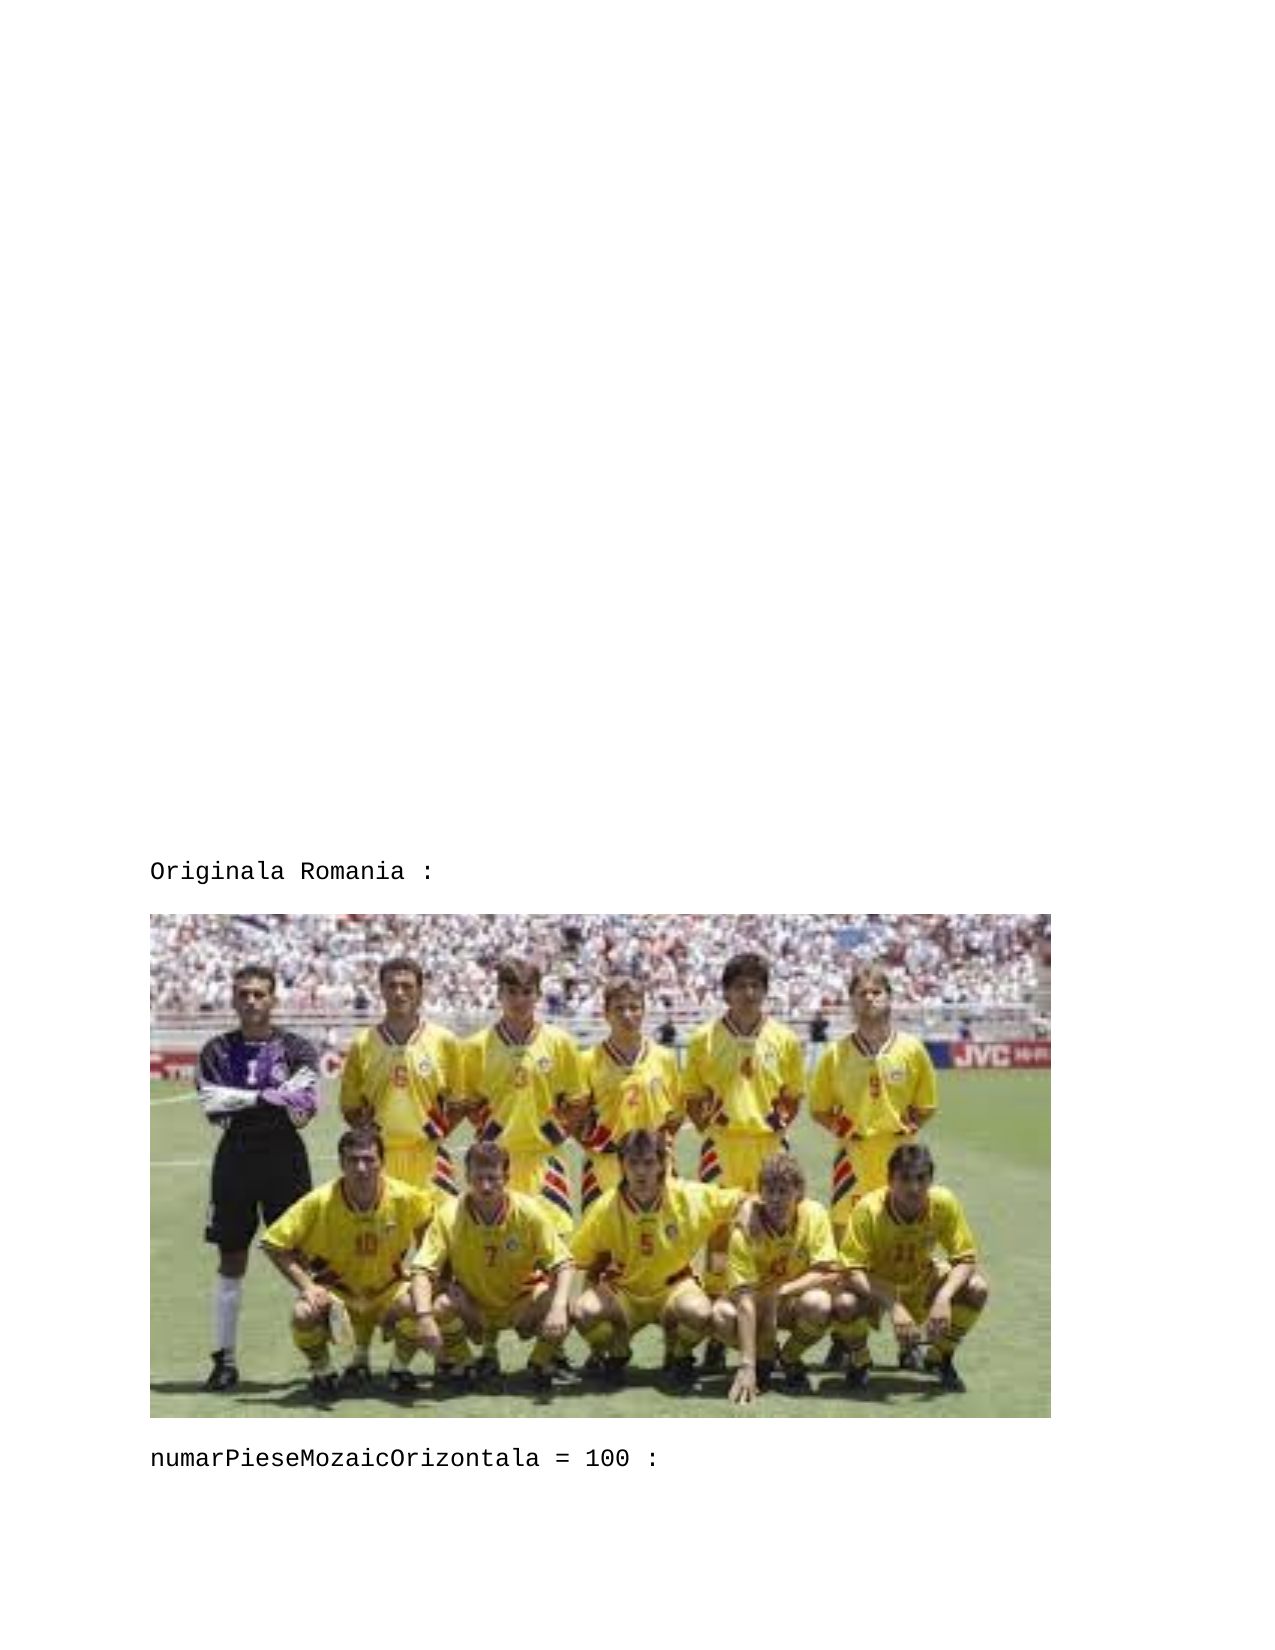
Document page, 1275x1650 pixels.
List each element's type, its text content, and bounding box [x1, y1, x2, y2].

text numarPieseMozaicOrizontala = 100 : [150, 1446, 1125, 1474]
text Originala Romania : [150, 858, 1125, 887]
picture [150, 914, 1051, 1418]
